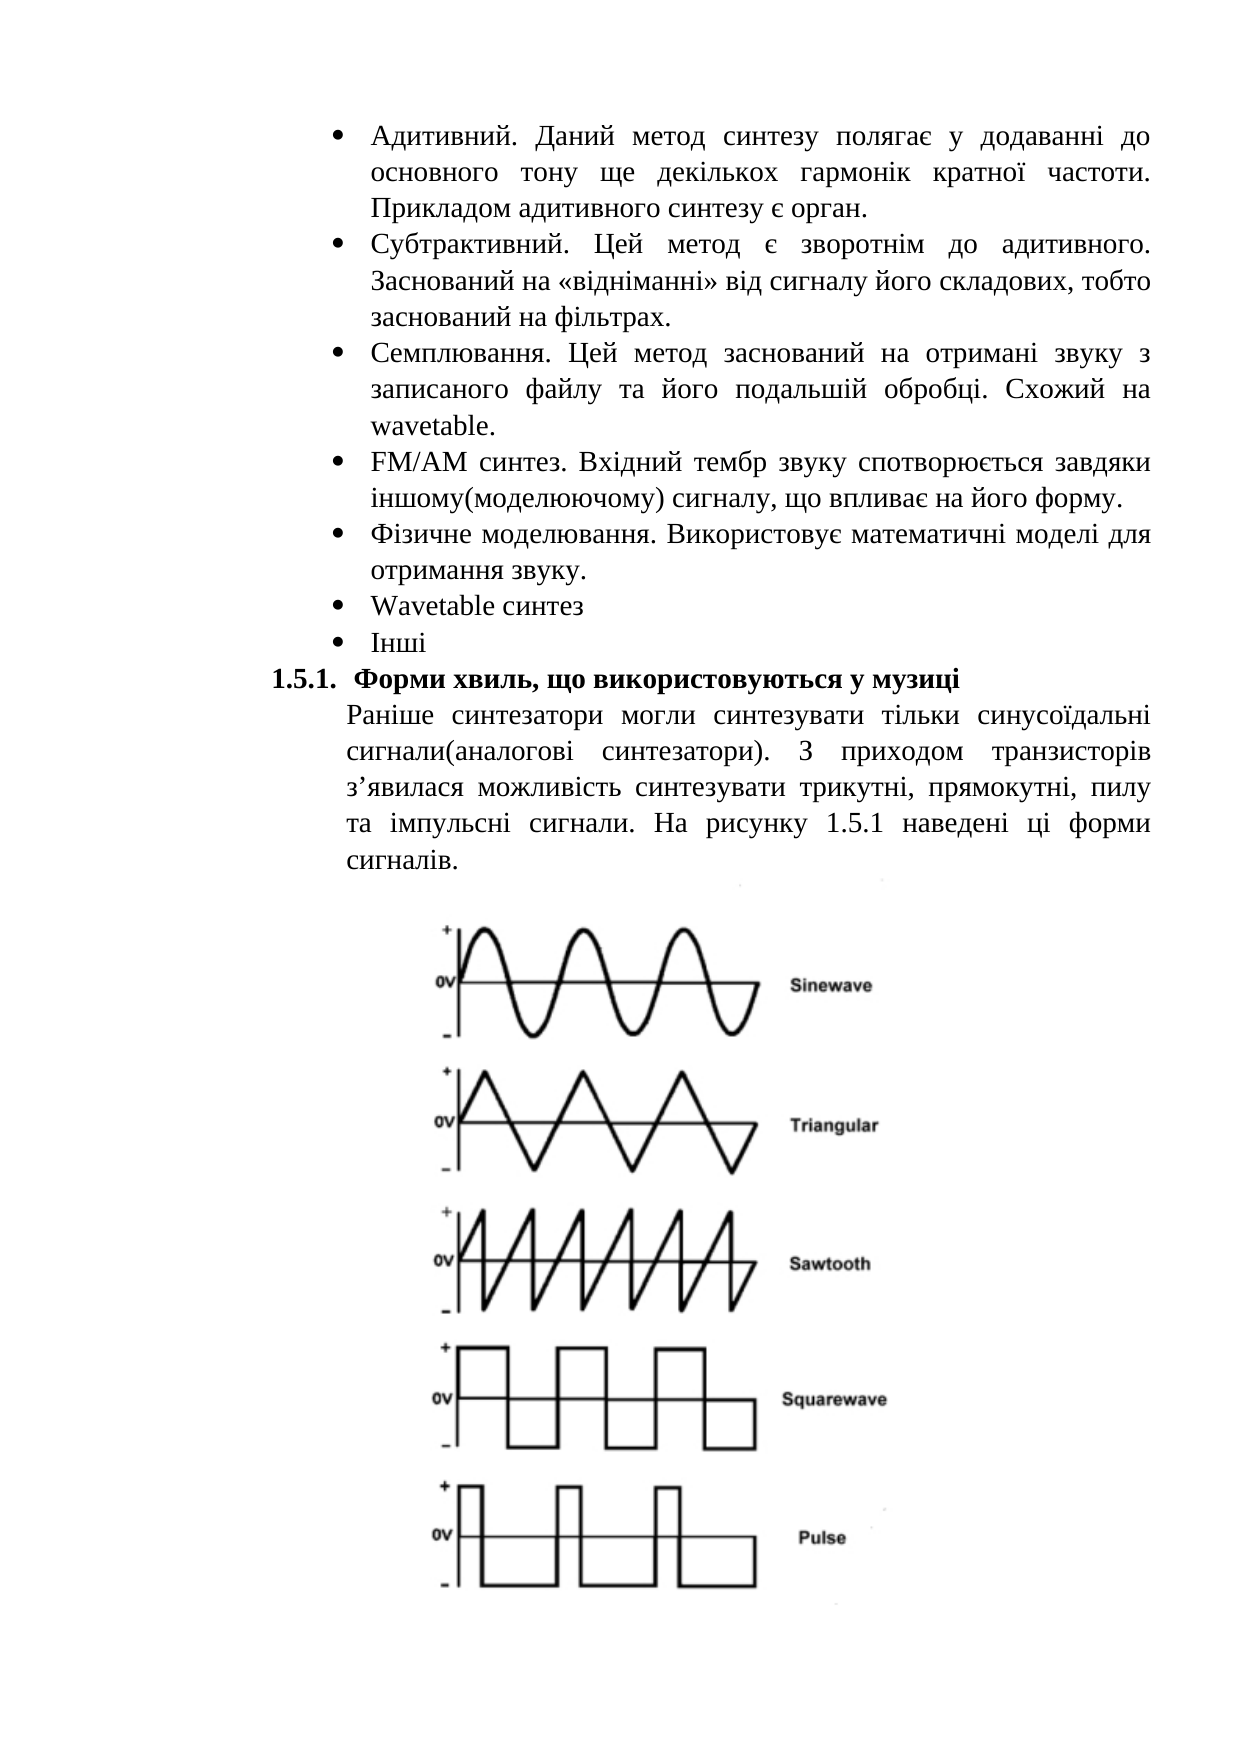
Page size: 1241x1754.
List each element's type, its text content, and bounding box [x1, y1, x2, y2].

list Фізичне моделювання. Використовує математичні моделі для отримання звуку. [333, 516, 1152, 586]
list Інші [333, 625, 1152, 658]
list FM/AM синтез. Вхідний тембр звуку спотворюється завдяки іншому(моделюючому) сигналу, що впливає на його форму. [333, 444, 1152, 513]
list Семплювання. Цей метод заснований на отримані звуку з записаного файлу та його подальшій обробці. Схожий на wavetable. [333, 335, 1152, 441]
list Субтрактивний. Цей метод є зворотнім до адитивного. Заснований на «відніманні» від сигналу його складових, тобто заснований на фільтрах. [333, 227, 1152, 333]
list Раніше синтезатори могли синтезувати тільки синусоїдальні сигнали(аналогові синтезатори). З приходом транзисторів з’явилася можливість синтезувати трикутні, прямокутні, пилу та імпульсні сигнали. На рисунку 1.5.1 наведені ці форми сигналів. [346, 697, 1152, 875]
list Адитивний. Даний метод синтезу полягає у додаванні до основного тону ще декількох гармонік кратної частоти. Прикладом адитивного синтезу є орган. [333, 118, 1152, 224]
picture [430, 877, 899, 1616]
list Форми хвиль, що використовуються у музиці [271, 661, 1152, 694]
list Wavetable синтез [333, 588, 1152, 622]
